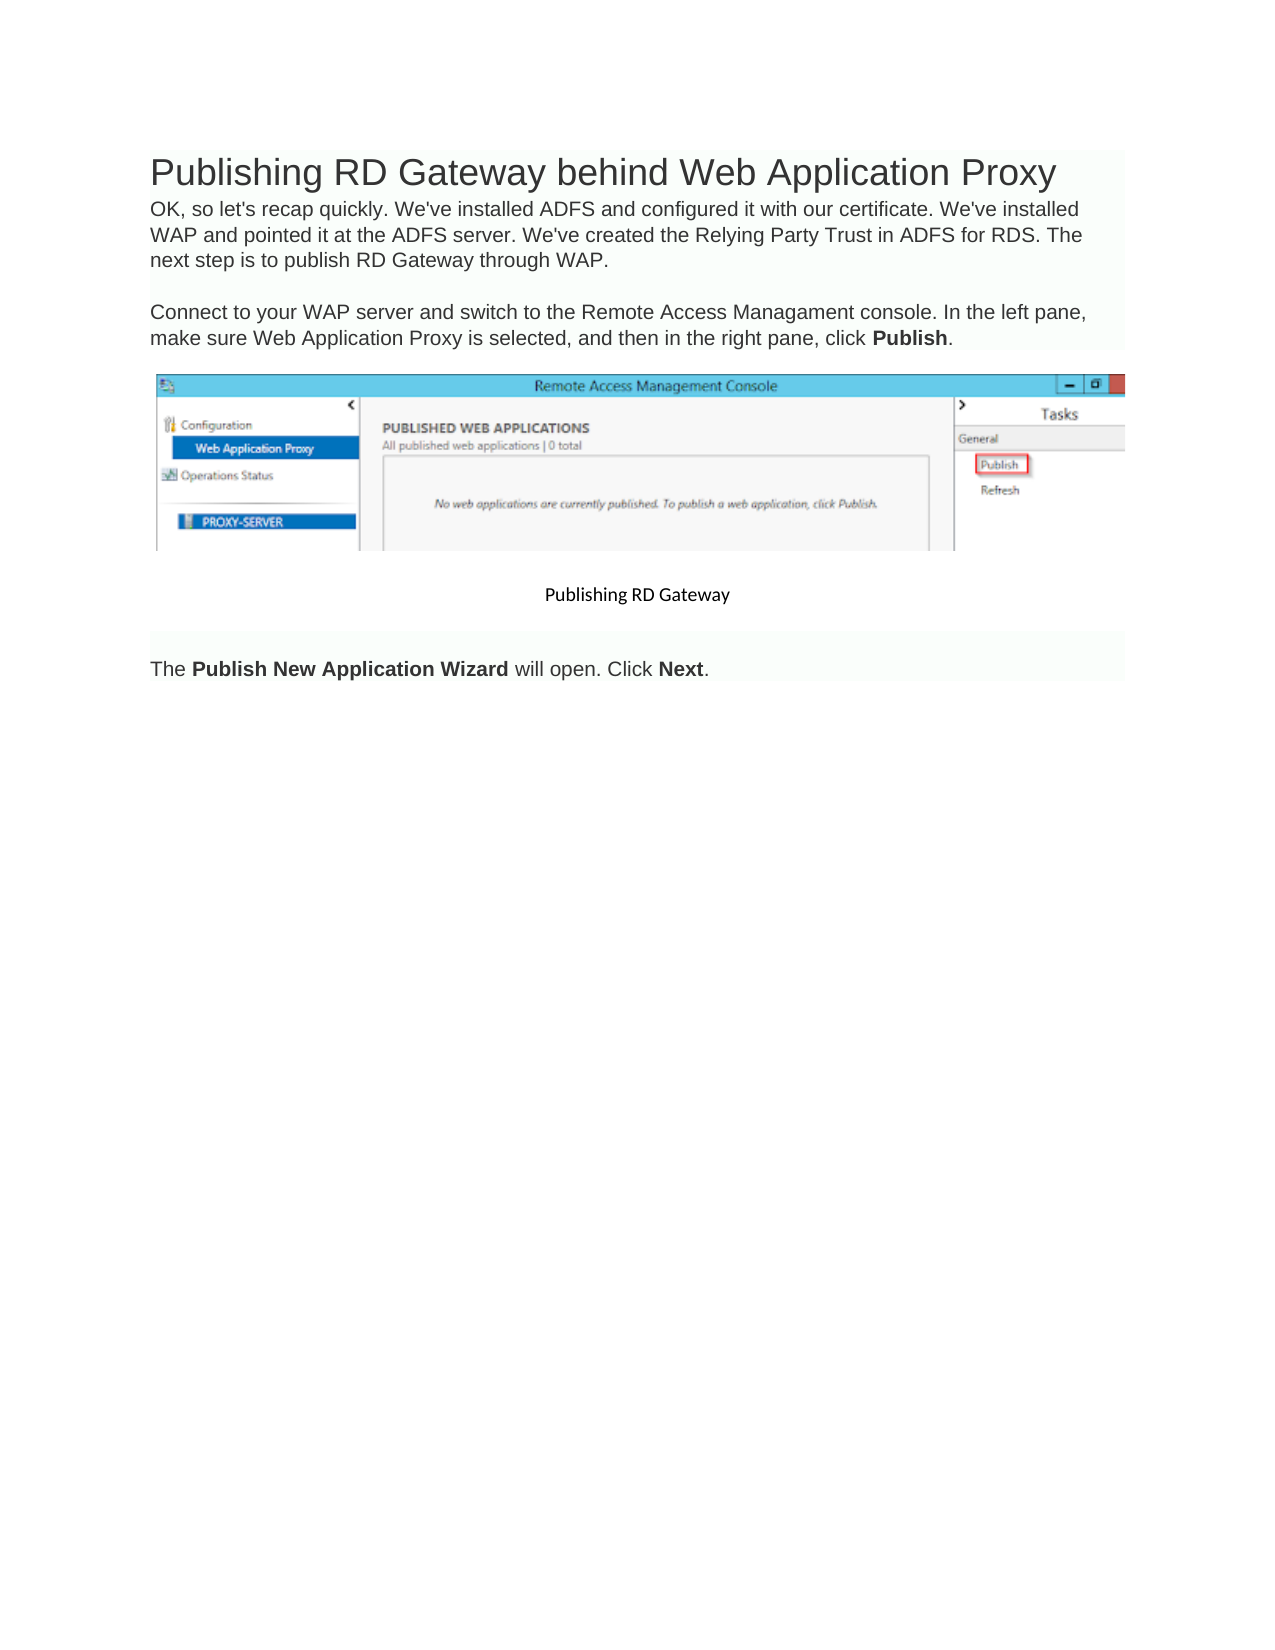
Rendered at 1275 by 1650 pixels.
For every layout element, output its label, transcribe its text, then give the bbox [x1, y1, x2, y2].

picture [156, 374, 1125, 551]
table_cell Publishing RD Gateway [150, 576, 1125, 631]
text OK, so let's recap quickly. We've installed ADFS and configured it with our certificate. We've installed WAP and pointed it at the ADFS server. We've created the Relying Party Trust in ADFS for RDS. The next step is to publish RD Gateway through WAP. Connect to your WAP server and switch to the Remote Access Managament console. In the left pane, make sure Web Application Proxy is selected, and then in the right pane, click Publish. [150, 197, 1125, 350]
table_header [150, 368, 1125, 576]
subtitle Publishing RD Gateway behind Web Application Proxy [150, 150, 1125, 193]
text The Publish New Application Wizard will open. Click Next. [150, 631, 1125, 681]
